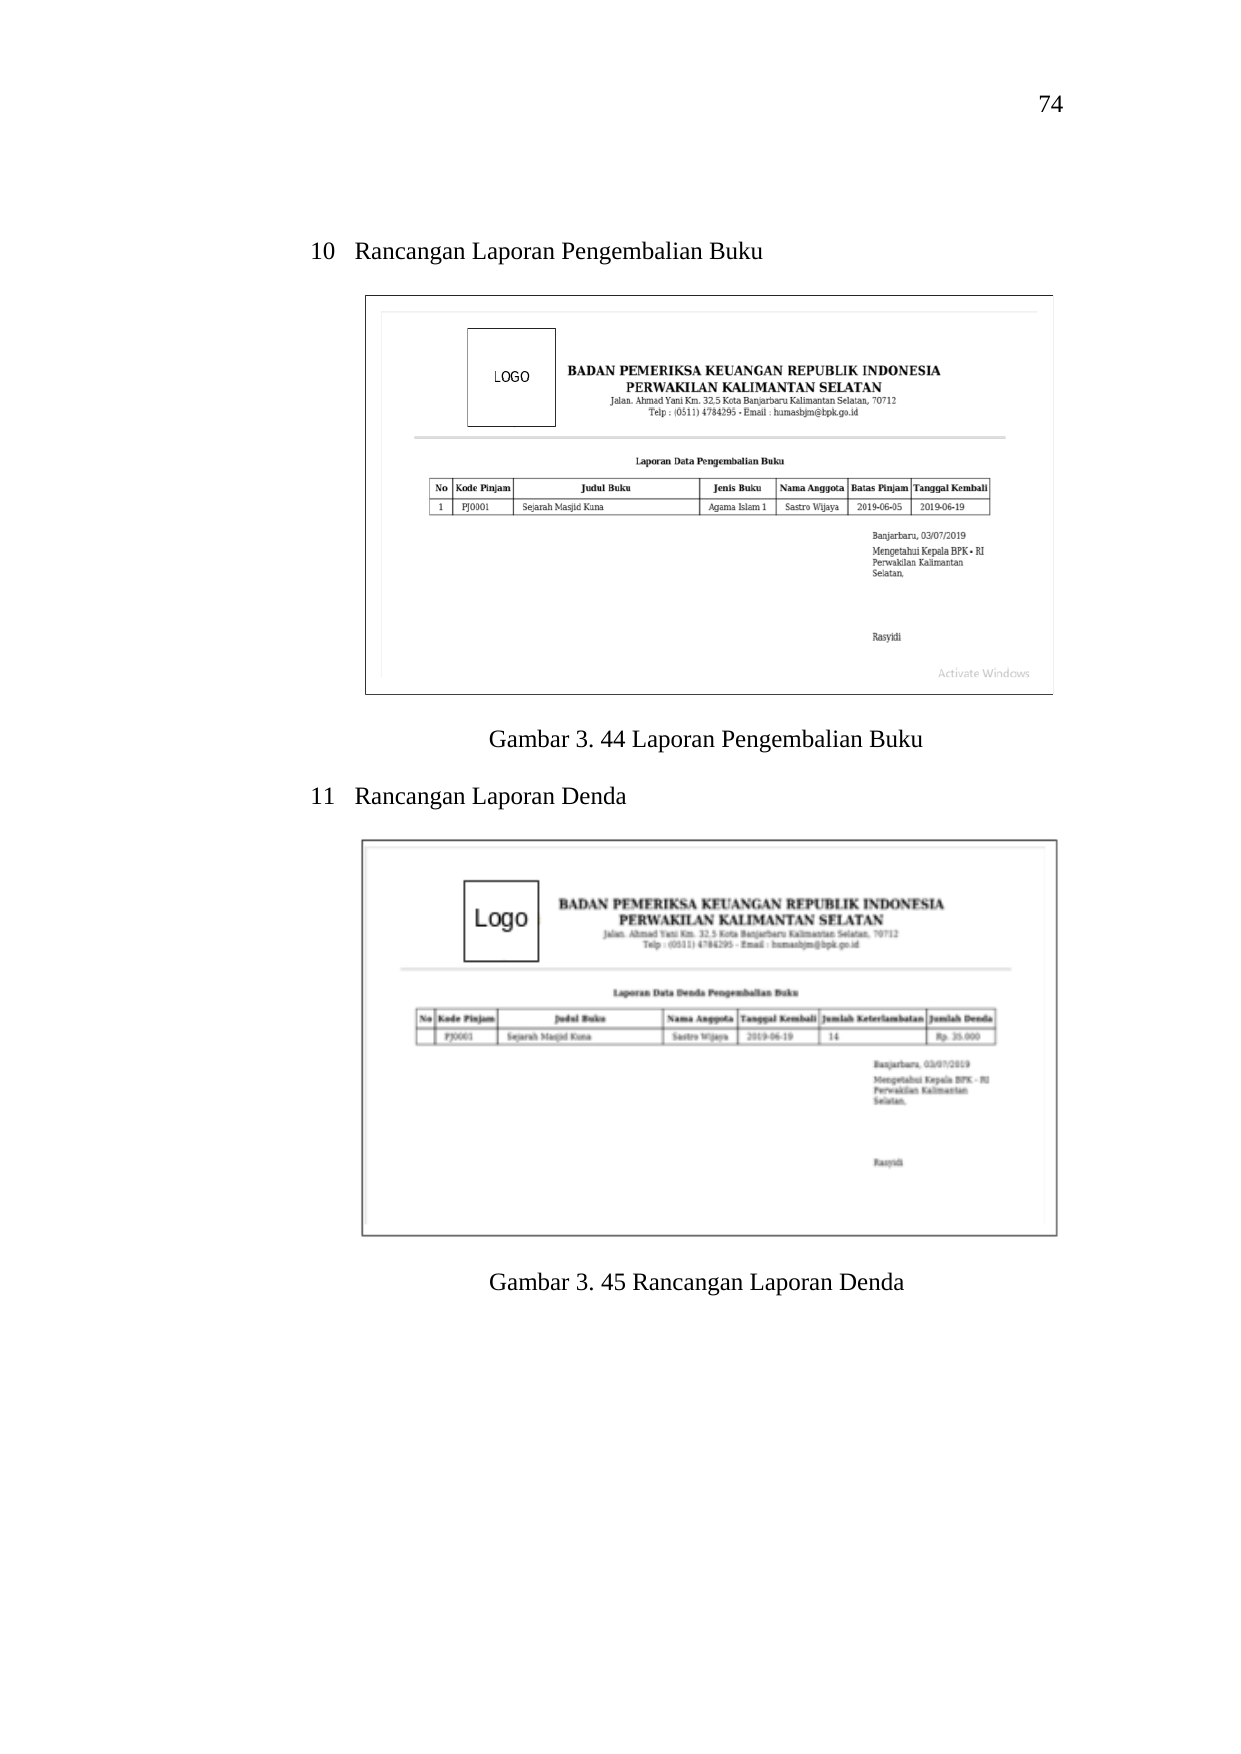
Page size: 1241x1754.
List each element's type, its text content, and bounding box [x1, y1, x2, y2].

list Rancangan Laporan Pengembalian Buku [310, 236, 1063, 265]
list Rancangan Laporan Denda [310, 781, 1063, 810]
